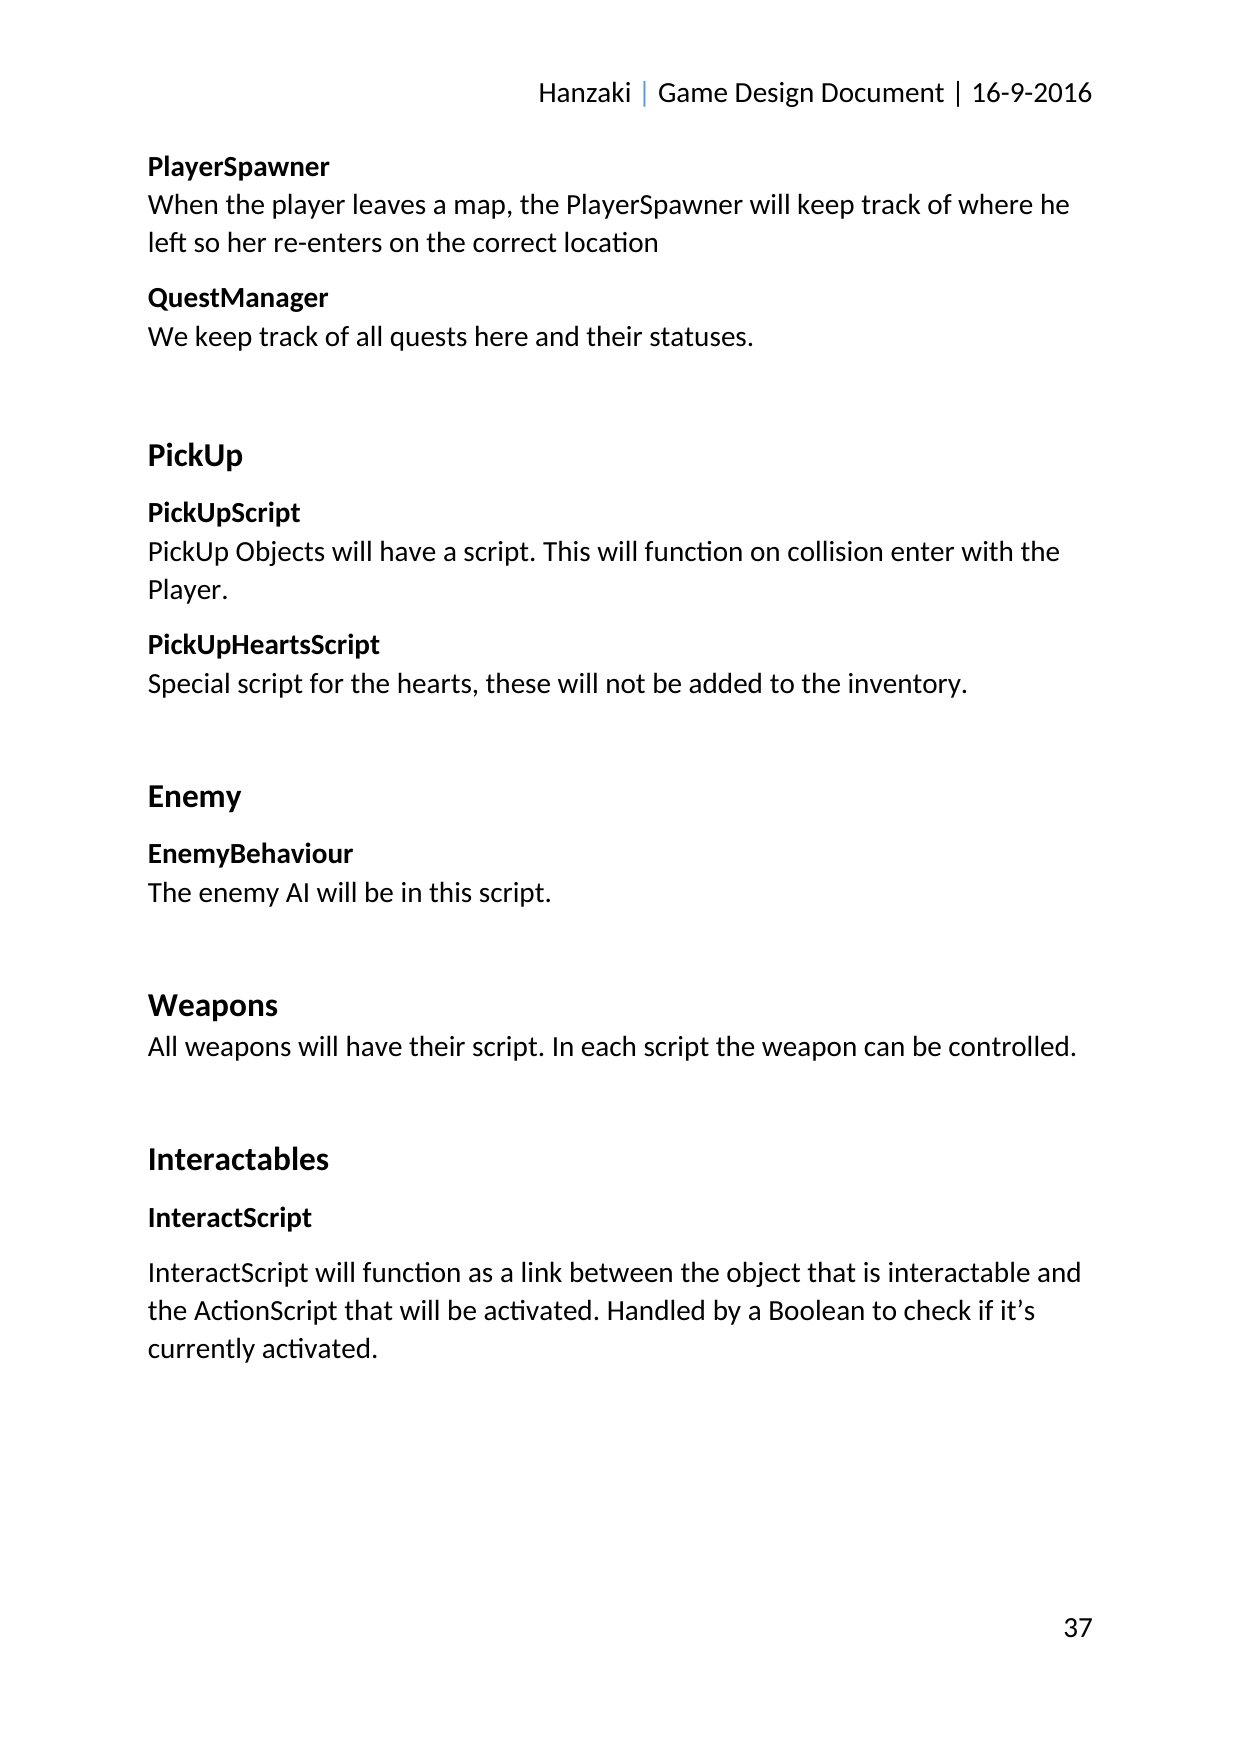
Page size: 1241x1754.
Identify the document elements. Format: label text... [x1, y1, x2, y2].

text InteractScript will function as a link between the object that is interactable and the ActionScript that will be activated. Handled by a Boolean to check if it’s currently activated. [148, 1254, 1093, 1366]
text PlayerSpawner When the player leaves a map, the PlayerSpawner will keep track of where he left so her re-enters on the correct location [148, 148, 1093, 260]
text PickUpHeartsScript Special script for the hearts, these will not be added to the inventory. [148, 626, 1093, 700]
text Interactables [148, 1138, 1093, 1179]
text PickUp [148, 434, 1093, 474]
text Weapons All weapons will have their script. In each script the weapon can be controlled. [148, 984, 1093, 1063]
text EnemyBehaviour The enemy AI will be in this script. [148, 836, 1093, 910]
text QuestManager We keep track of all quests here and their statuses. [148, 279, 1093, 354]
text Enemy [148, 775, 1093, 816]
text PickUpScript PickUp Objects will have a script. This will function on collision enter with the Player. [148, 494, 1093, 607]
text InteractScript [148, 1199, 1093, 1234]
